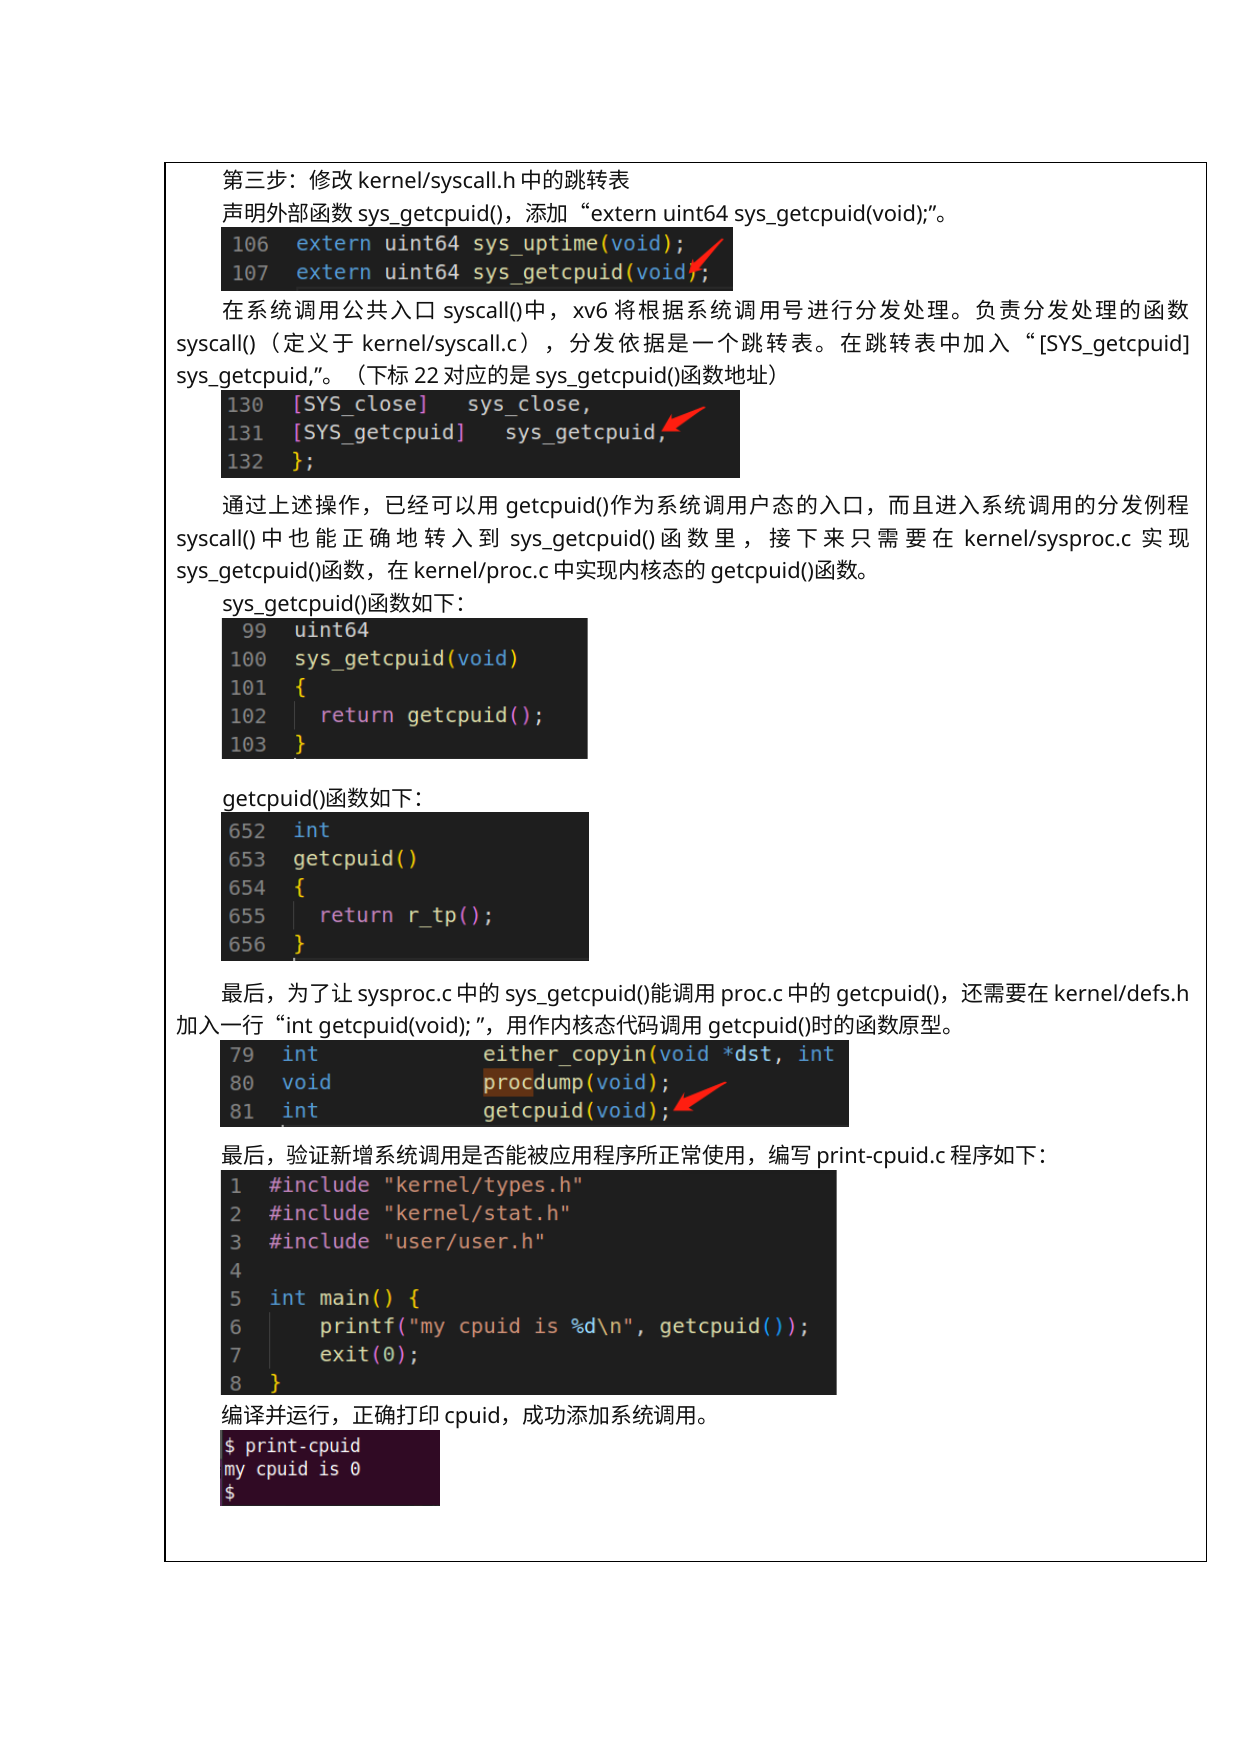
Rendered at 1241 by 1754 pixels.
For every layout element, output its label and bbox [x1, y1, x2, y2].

picture [220, 1040, 849, 1127]
picture [221, 618, 588, 759]
picture [221, 812, 589, 961]
picture [221, 390, 740, 478]
picture [221, 227, 733, 291]
picture [220, 1170, 837, 1395]
table_header [166, 163, 1206, 1561]
picture [220, 1430, 440, 1506]
